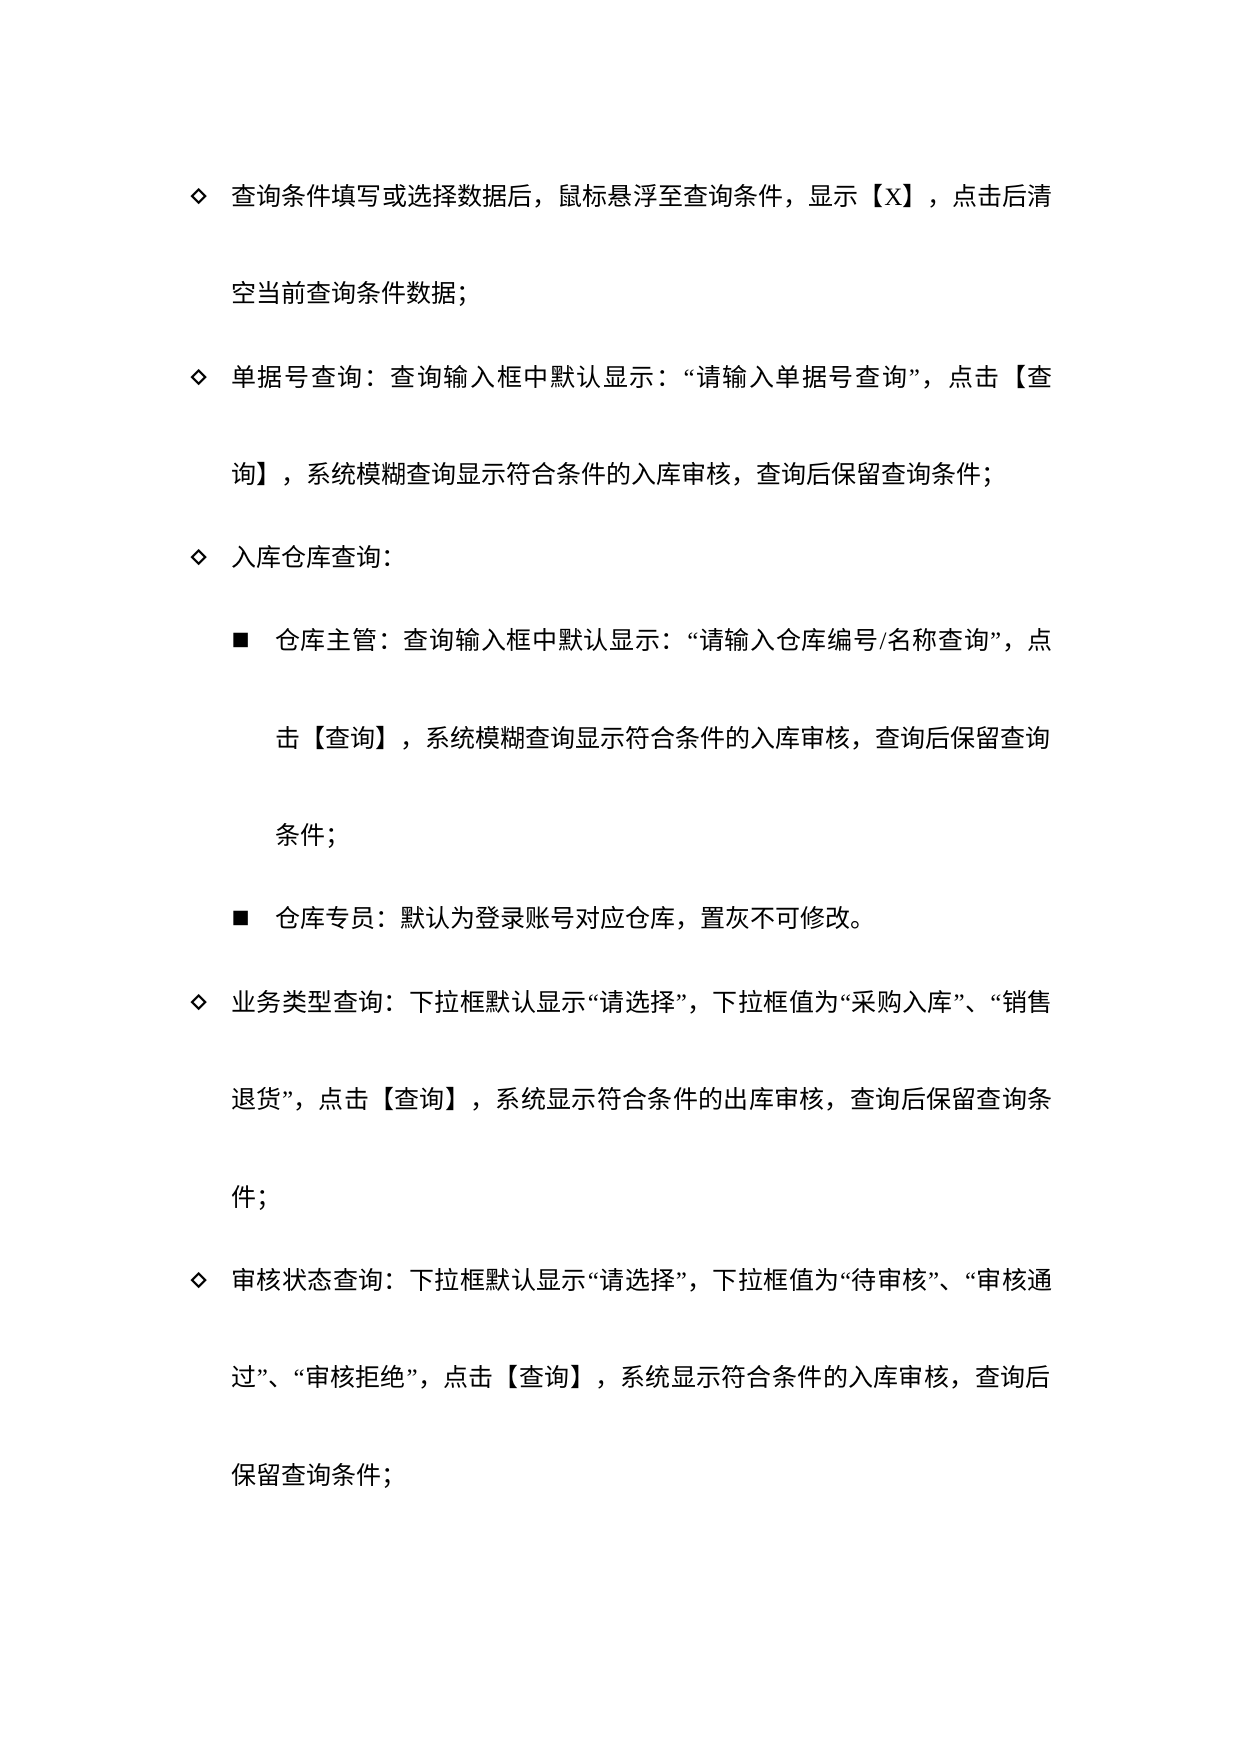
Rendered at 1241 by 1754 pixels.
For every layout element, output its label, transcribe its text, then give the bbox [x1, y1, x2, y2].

list 入库仓库查询： [187, 523, 1053, 588]
list 业务类型查询：下拉框默认显示“请选择”，下拉框值为“采购入库”、“销售退货”，点击【查询】，系统显示符合条件的出库审核，查询后保留查询条件； [187, 968, 1053, 1228]
list 仓库专员：默认为登录账号对应仓库，置灰不可修改。 [231, 884, 1053, 949]
list 仓库主管：查询输入框中默认显示：“请输入仓库编号/名称查询”，点击【查询】，系统模糊查询显示符合条件的入库审核，查询后保留查询条件； [231, 606, 1053, 866]
list 查询条件填写或选择数据后，鼠标悬浮至查询条件，显示【X】，点击后清空当前查询条件数据； [187, 162, 1053, 324]
list 单据号查询：查询输入框中默认显示：“请输入单据号查询”，点击【查询】，系统模糊查询显示符合条件的入库审核，查询后保留查询条件； [187, 343, 1053, 505]
list 审核状态查询：下拉框默认显示“请选择”，下拉框值为“待审核”、“审核通过”、“审核拒绝”，点击【查询】，系统显示符合条件的入库审核，查询后保留查询条件； [187, 1246, 1053, 1506]
